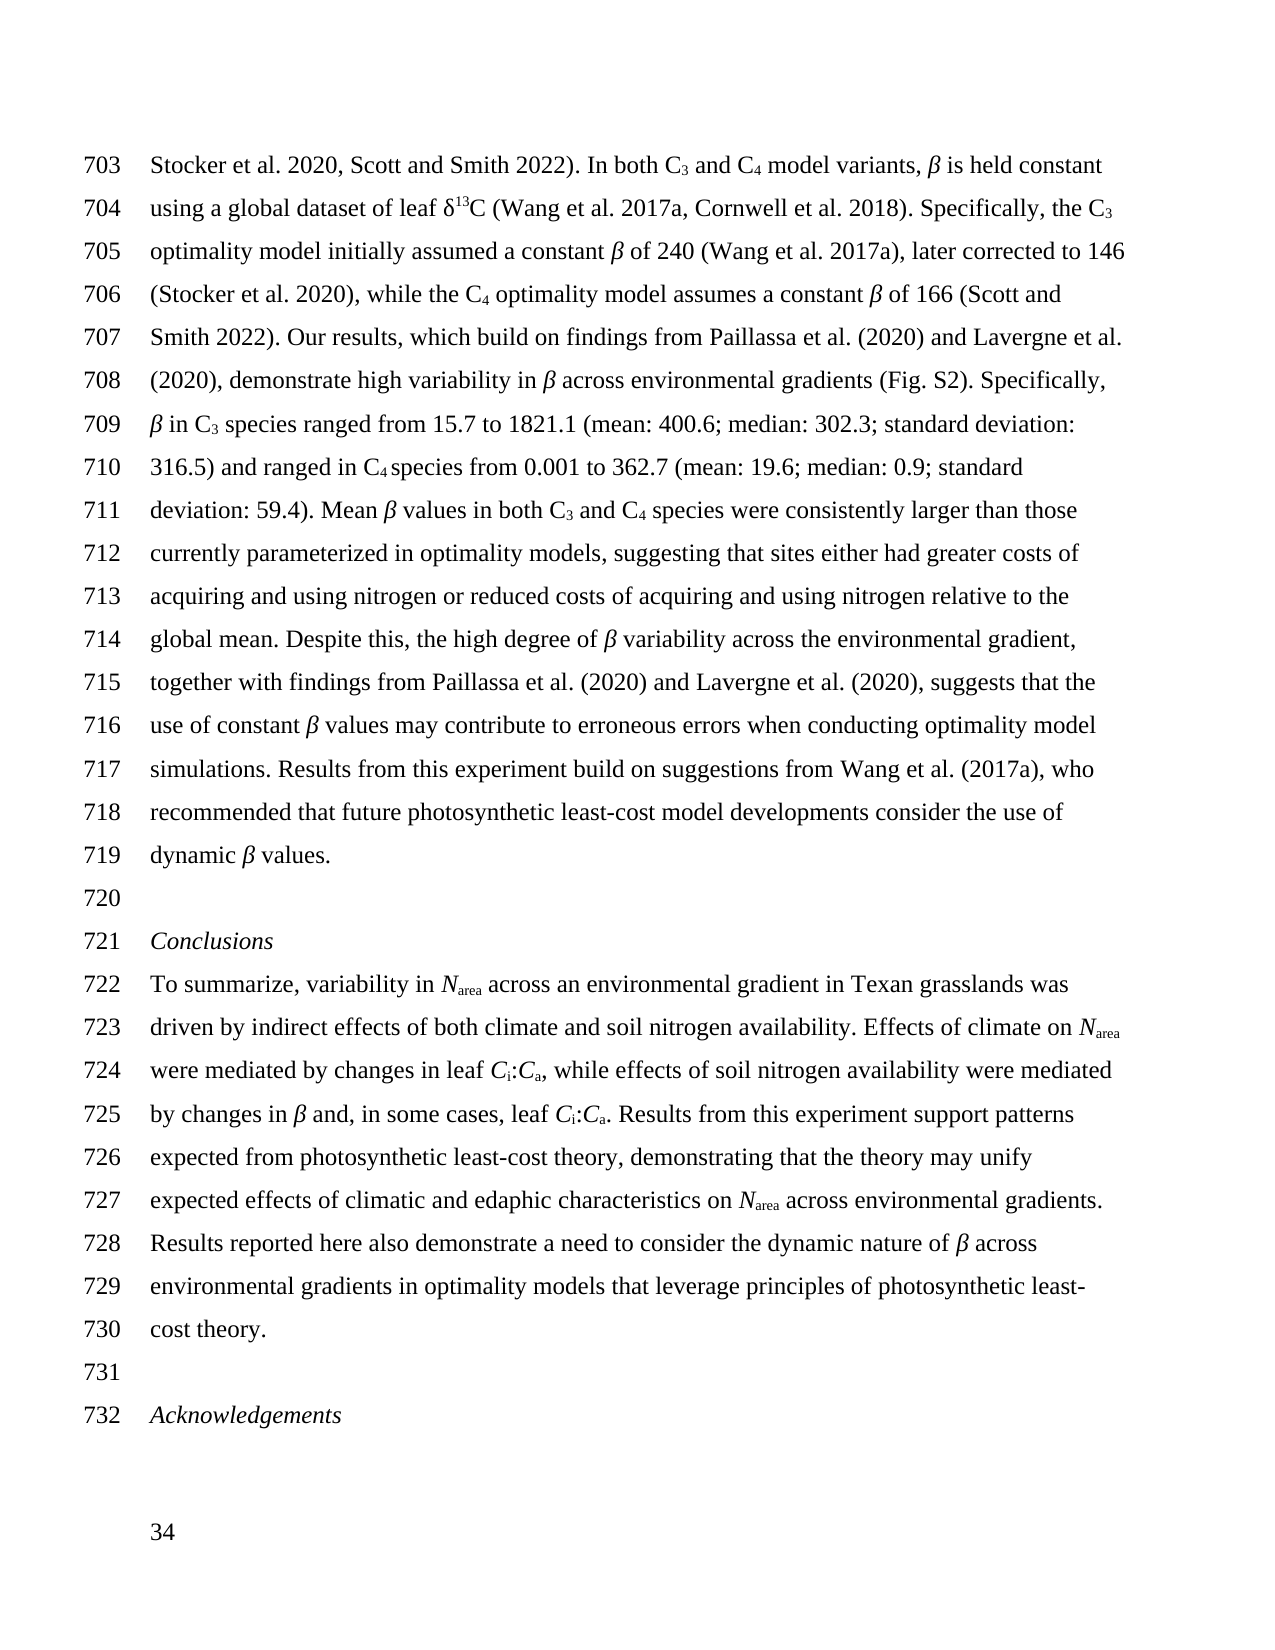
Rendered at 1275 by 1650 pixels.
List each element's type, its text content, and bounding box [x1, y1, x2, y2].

text To summarize, variability in Narea across an environmental gradient in Texan grasslands was driven by indirect effects of both climate and soil nitrogen availability. Effects of climate on Narea were mediated by changes in leaf Ci:Ca, while effects of soil nitrogen availability were mediated by changes in β and, in some cases, leaf Ci:Ca. Results from this experiment support patterns expected from photosynthetic least-cost theory, demonstrating that the theory may unify expected effects of climatic and edaphic characteristics on Narea across environmental gradients. Results reported here also demonstrate a need to consider the dynamic nature of β across environmental gradients in optimality models that leverage principles of photosynthetic least-cost theory. [150, 969, 1125, 1343]
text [150, 150, 1125, 869]
text Conclusions [150, 926, 1125, 955]
text Acknowledgements [150, 1401, 1125, 1429]
